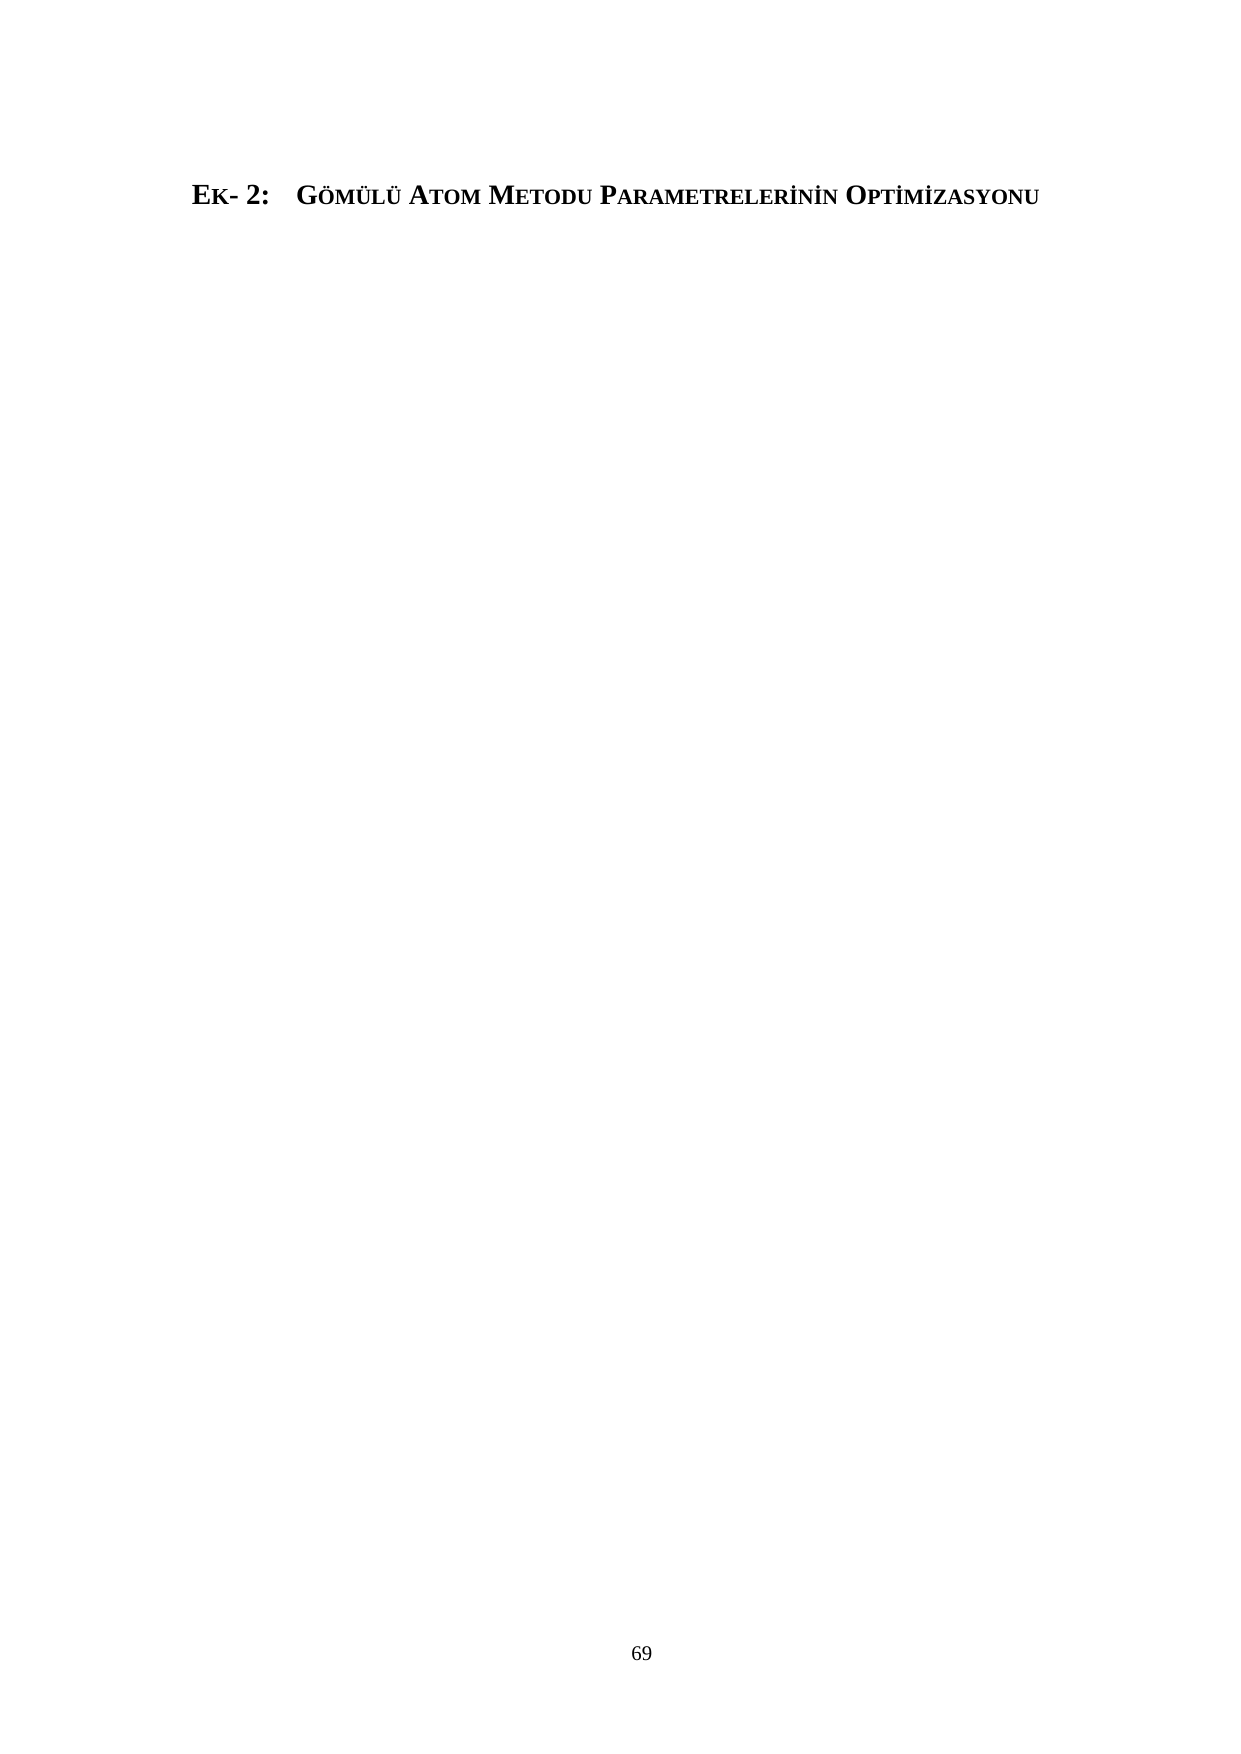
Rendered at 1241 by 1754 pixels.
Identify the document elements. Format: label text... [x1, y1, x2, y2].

text 69 [150, 1641, 1133, 1665]
text EK- 2: GÖMÜLÜ ATOM METODU PARAMETRELERİNİN OPTİMİZASYONU [192, 177, 1090, 211]
